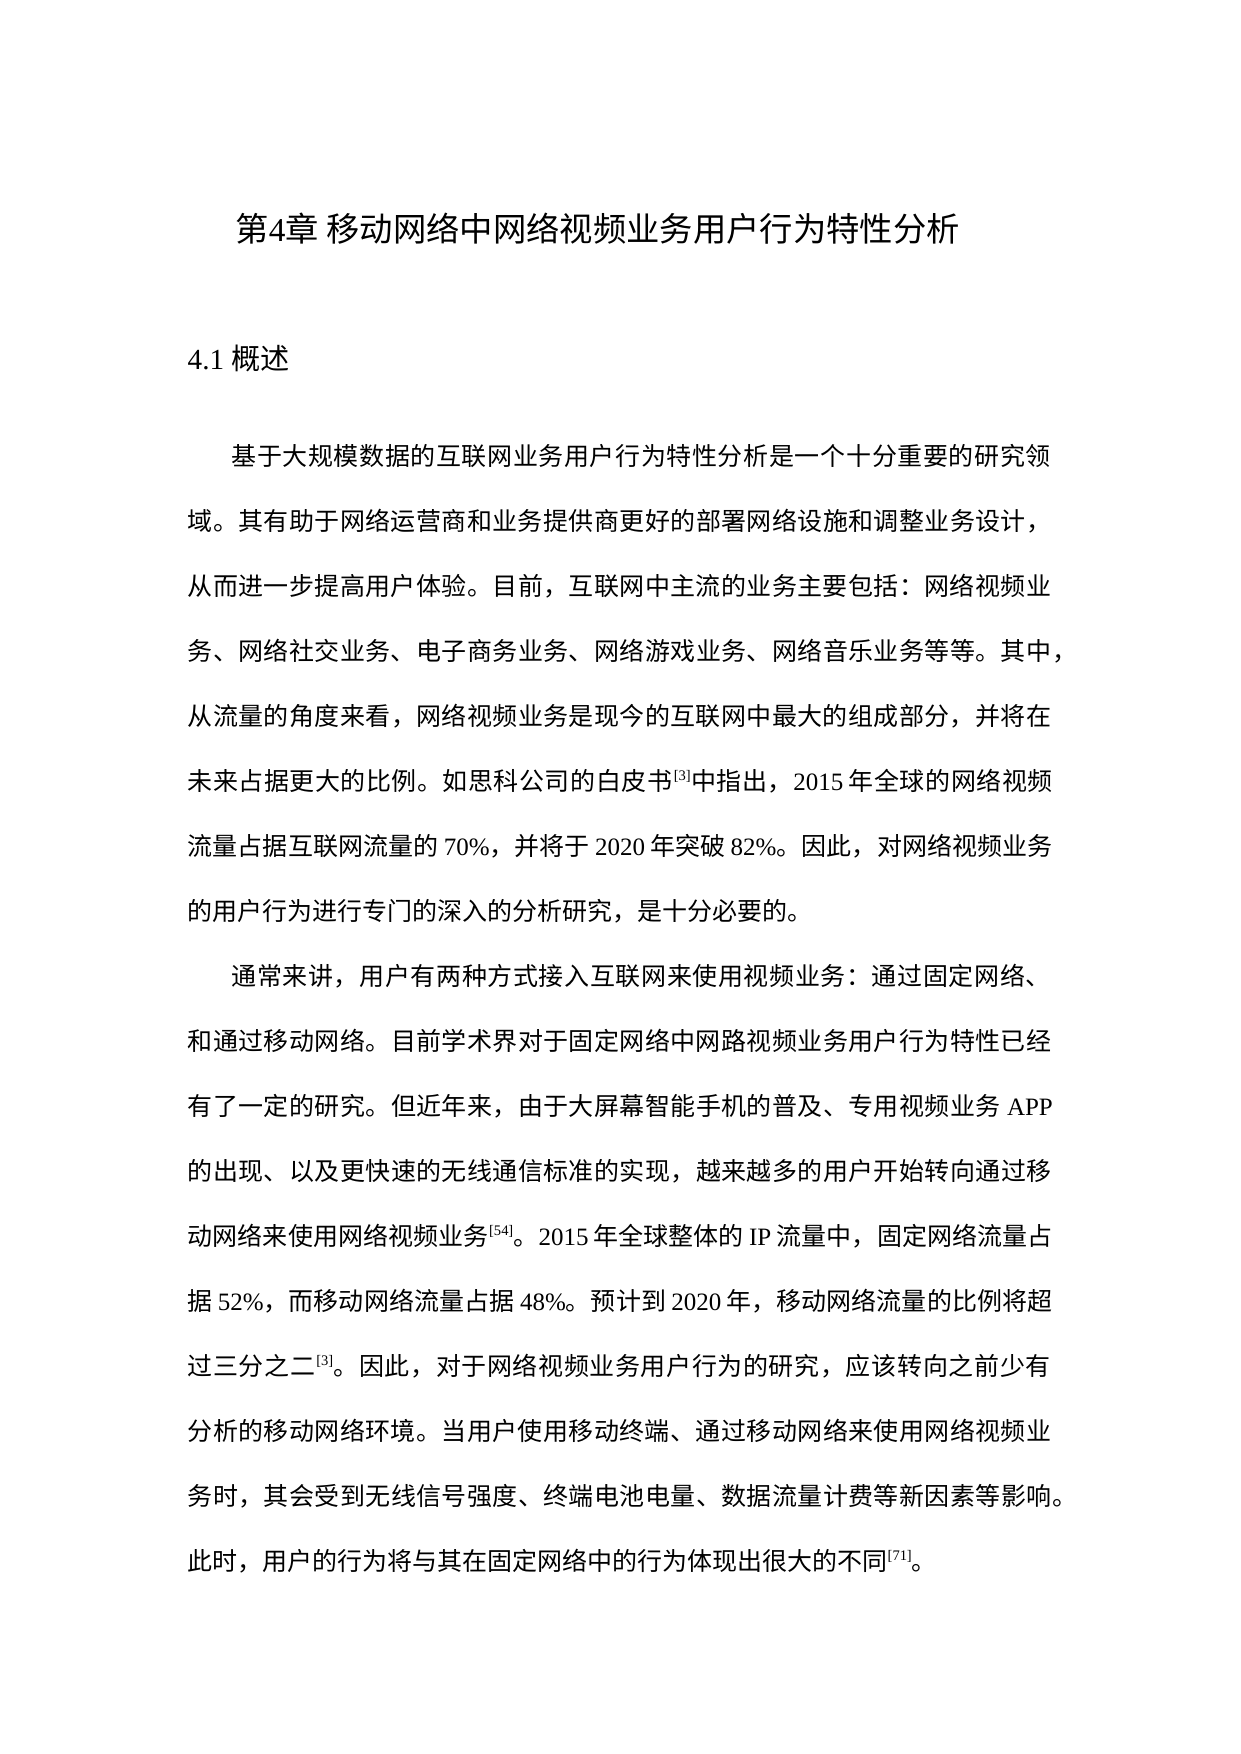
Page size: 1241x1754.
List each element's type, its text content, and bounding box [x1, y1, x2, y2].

text 概述 [187, 324, 1053, 389]
text 基于大规模数据的互联网业务用户行为特性分析是一个十分重要的研究领域。其有助于网络运营商和业务提供商更好的部署网络设施和调整业务设计，从而进一步提高用户体验。目前，互联网中主流的业务主要包括：网络视频业务、网络社交业务、电子商务业务、网络游戏业务、网络音乐业务等等。其中，从流量的角度来看，网络视频业务是现今的互联网中最大的组成部分，并将在未来占据更大的比例。如思科公司的白皮书[3]中指出，2015年全球的网络视频流量占据互联网流量的70%，并将于2020年突破82%。因此，对网络视频业务的用户行为进行专门的深入的分析研究，是十分必要的。 [187, 422, 1053, 942]
text 通常来讲，用户有两种方式接入互联网来使用视频业务：通过固定网络、和通过移动网络。目前学术界对于固定网络中网路视频业务用户行为特性已经有了一定的研究。但近年来，由于大屏幕智能手机的普及、专用视频业务APP的出现、以及更快速的无线通信标准的实现，越来越多的用户开始转向通过移动网络来使用网络视频业务[54]。2015年全球整体的IP流量中，固定网络流量占据52%，而移动网络流量占据48%。预计到2020年，移动网络流量的比例将超过三分之二[3]。因此，对于网络视频业务用户行为的研究，应该转向之前少有分析的移动网络环境。当用户使用移动终端、通过移动网络来使用网络视频业务时，其会受到无线信号强度、终端电池电量、数据流量计费等新因素等影响。此时，用户的行为将与其在固定网络中的行为体现出很大的不同[71]。 [187, 942, 1053, 1592]
text 移动网络中网络视频业务用户行为特性分析 [187, 194, 1053, 259]
